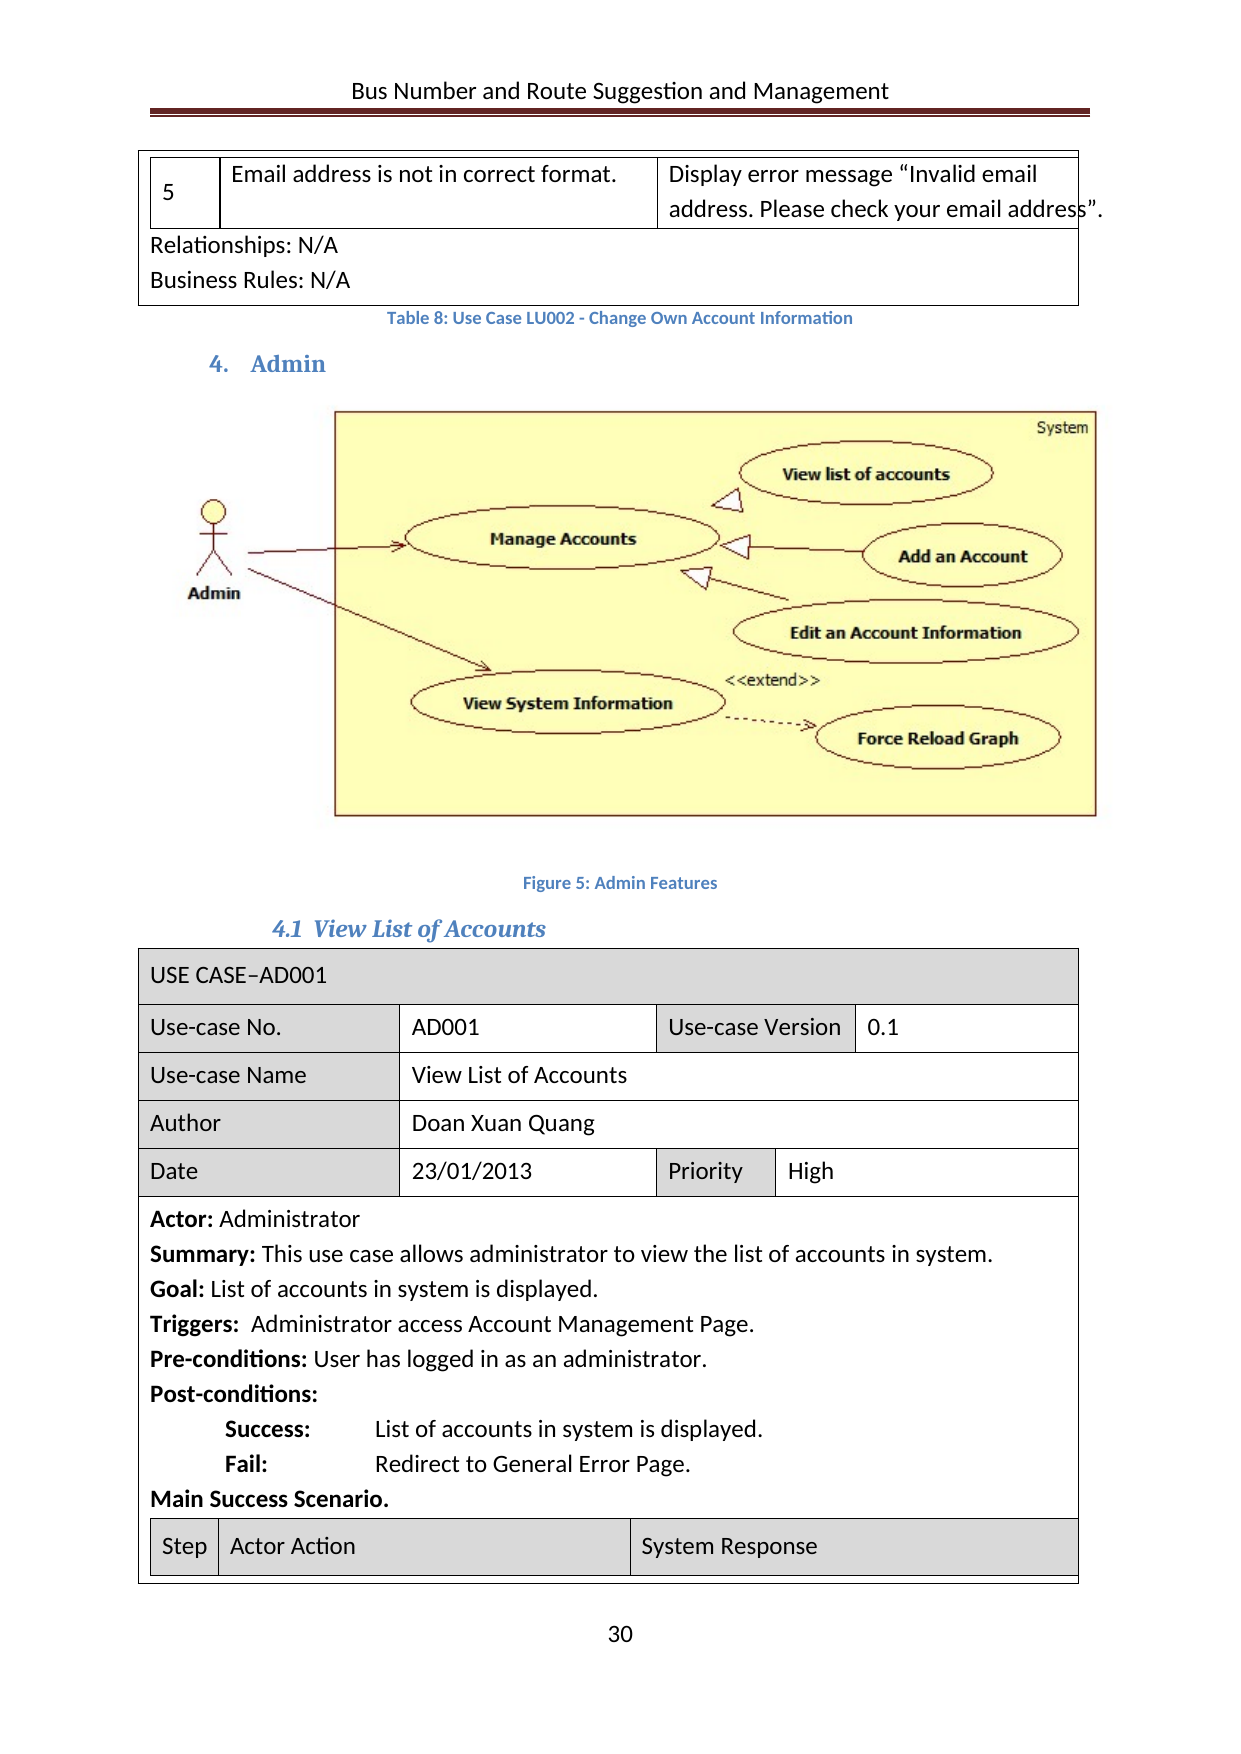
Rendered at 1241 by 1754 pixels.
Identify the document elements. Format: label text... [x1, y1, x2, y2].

subtitle Admin [209, 349, 1090, 378]
table_cell Use-case Name [139, 1053, 399, 1100]
table_cell View List of Accounts [400, 1053, 1078, 1100]
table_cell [139, 1197, 1078, 1582]
table_cell AD001 [400, 1005, 656, 1052]
table_cell Doan Xuan Quang [400, 1101, 1078, 1148]
table_cell 23/01/2013 [400, 1149, 656, 1196]
table_cell Use-case Version [657, 1005, 855, 1052]
table_cell High [776, 1149, 1078, 1196]
text Figure 5: Admin Features [150, 871, 1090, 894]
text Table 8: Use Case LU002 - Change Own Account Information [150, 306, 1090, 329]
table_cell Priority [657, 1149, 775, 1196]
subtitle View List of Accounts [272, 914, 1090, 943]
table_cell Author [139, 1101, 399, 1148]
table_cell Date [139, 1149, 399, 1196]
table_cell Use-case No. [139, 1005, 399, 1052]
table_header USE CASE–AD001 [139, 949, 1078, 1004]
table_cell 0.1 [856, 1005, 1078, 1052]
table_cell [139, 151, 1078, 305]
picture [150, 382, 1125, 846]
